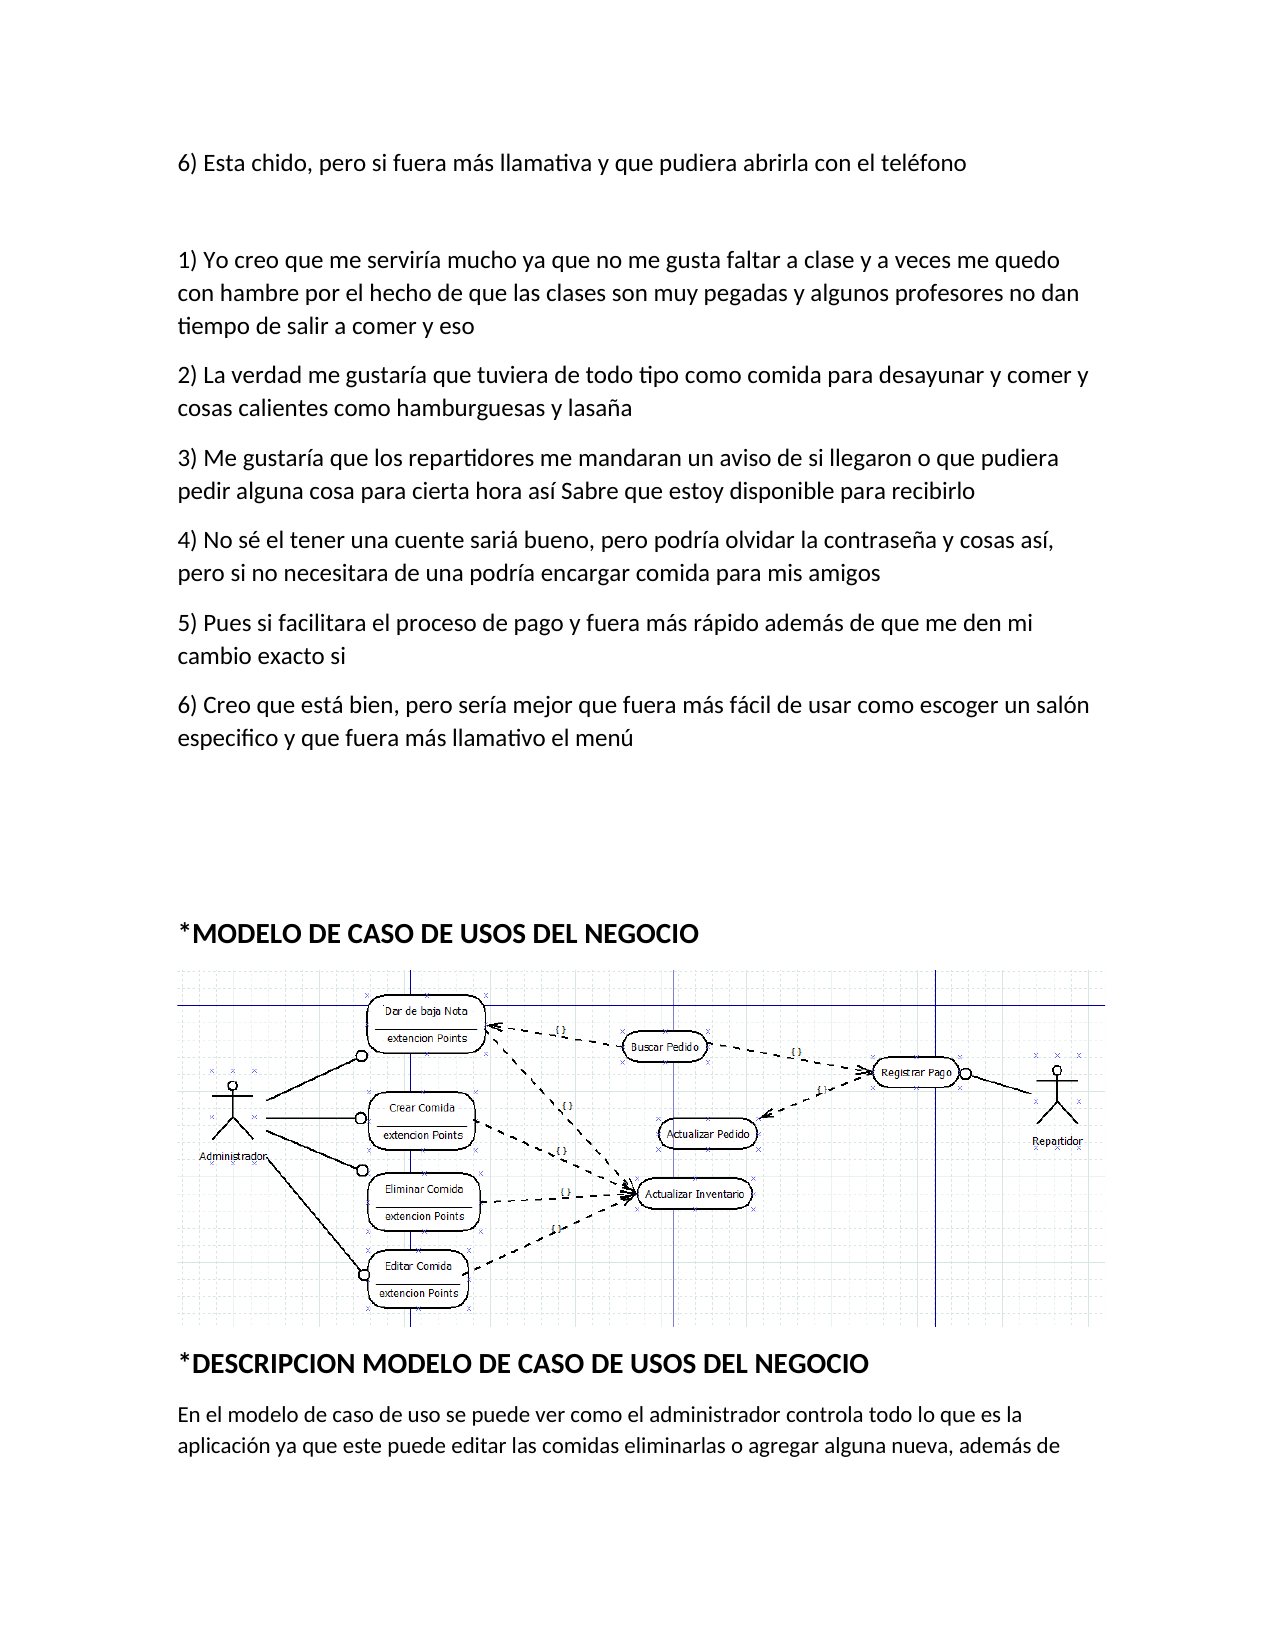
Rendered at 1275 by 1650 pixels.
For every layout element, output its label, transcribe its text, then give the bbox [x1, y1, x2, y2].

text 1) Yo creo que me serviría mucho ya que no me gusta faltar a clase y a veces me quedo con hambre por el hecho de que las clases son muy pegadas y algunos profesores no dan tiempo de salir a comer y eso [177, 244, 1098, 340]
text 5) Pues si facilitara el proceso de pago y fuera más rápido además de que me den mi cambio exacto si [177, 607, 1098, 670]
text *DESCRIPCION MODELO DE CASO DE USOS DEL NEGOCIO [177, 1346, 1098, 1381]
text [177, 1401, 1098, 1459]
text 6) Creo que está bien, pero sería mejor que fuera más fácil de usar como escoger un salón especifico y que fuera más llamativo el menú [177, 689, 1098, 753]
text 2) La verdad me gustaría que tuviera de todo tipo como comida para desayunar y comer y cosas calientes como hamburguesas y lasaña [177, 359, 1098, 423]
text 4) No sé el tener una cuente sariá bueno, pero podría olvidar la contraseña y cosas así, pero si no necesitara de una podría encargar comida para mis amigos [177, 524, 1098, 588]
picture [177, 970, 1106, 1327]
text 6) Esta chido, pero si fuera más llamativa y que pudiera abrirla con el teléfono [177, 148, 1098, 178]
text 3) Me gustaría que los repartidores me mandaran un aviso de si llegaron o que pudiera pedir alguna cosa para cierta hora así Sabre que estoy disponible para recibirlo [177, 442, 1098, 505]
text *MODELO DE CASO DE USOS DEL NEGOCIO [177, 915, 1098, 951]
